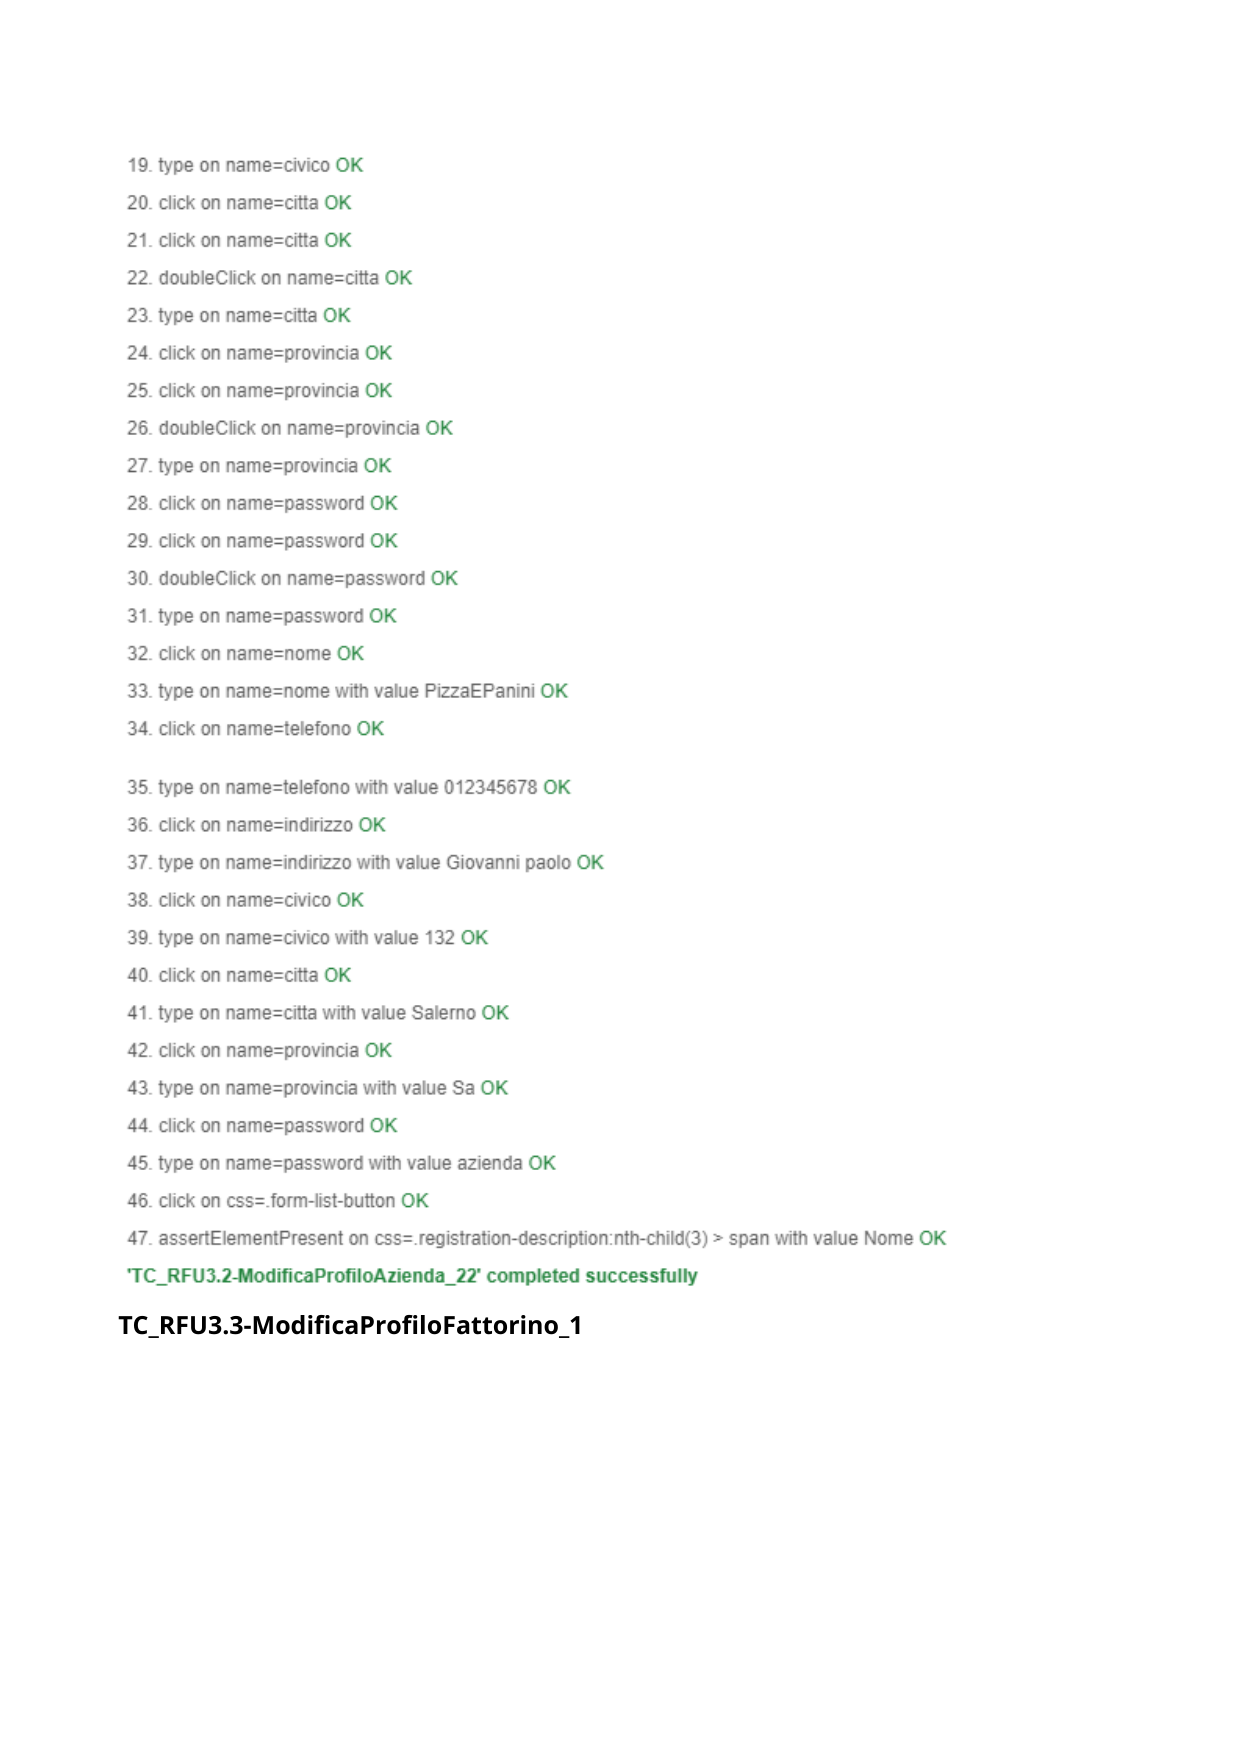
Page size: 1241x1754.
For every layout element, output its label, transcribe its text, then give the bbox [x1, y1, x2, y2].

text TC_RFU3.3-ModificaProfiloFattorino_1 [118, 1307, 1122, 1341]
picture [118, 147, 622, 748]
picture [118, 766, 964, 1289]
